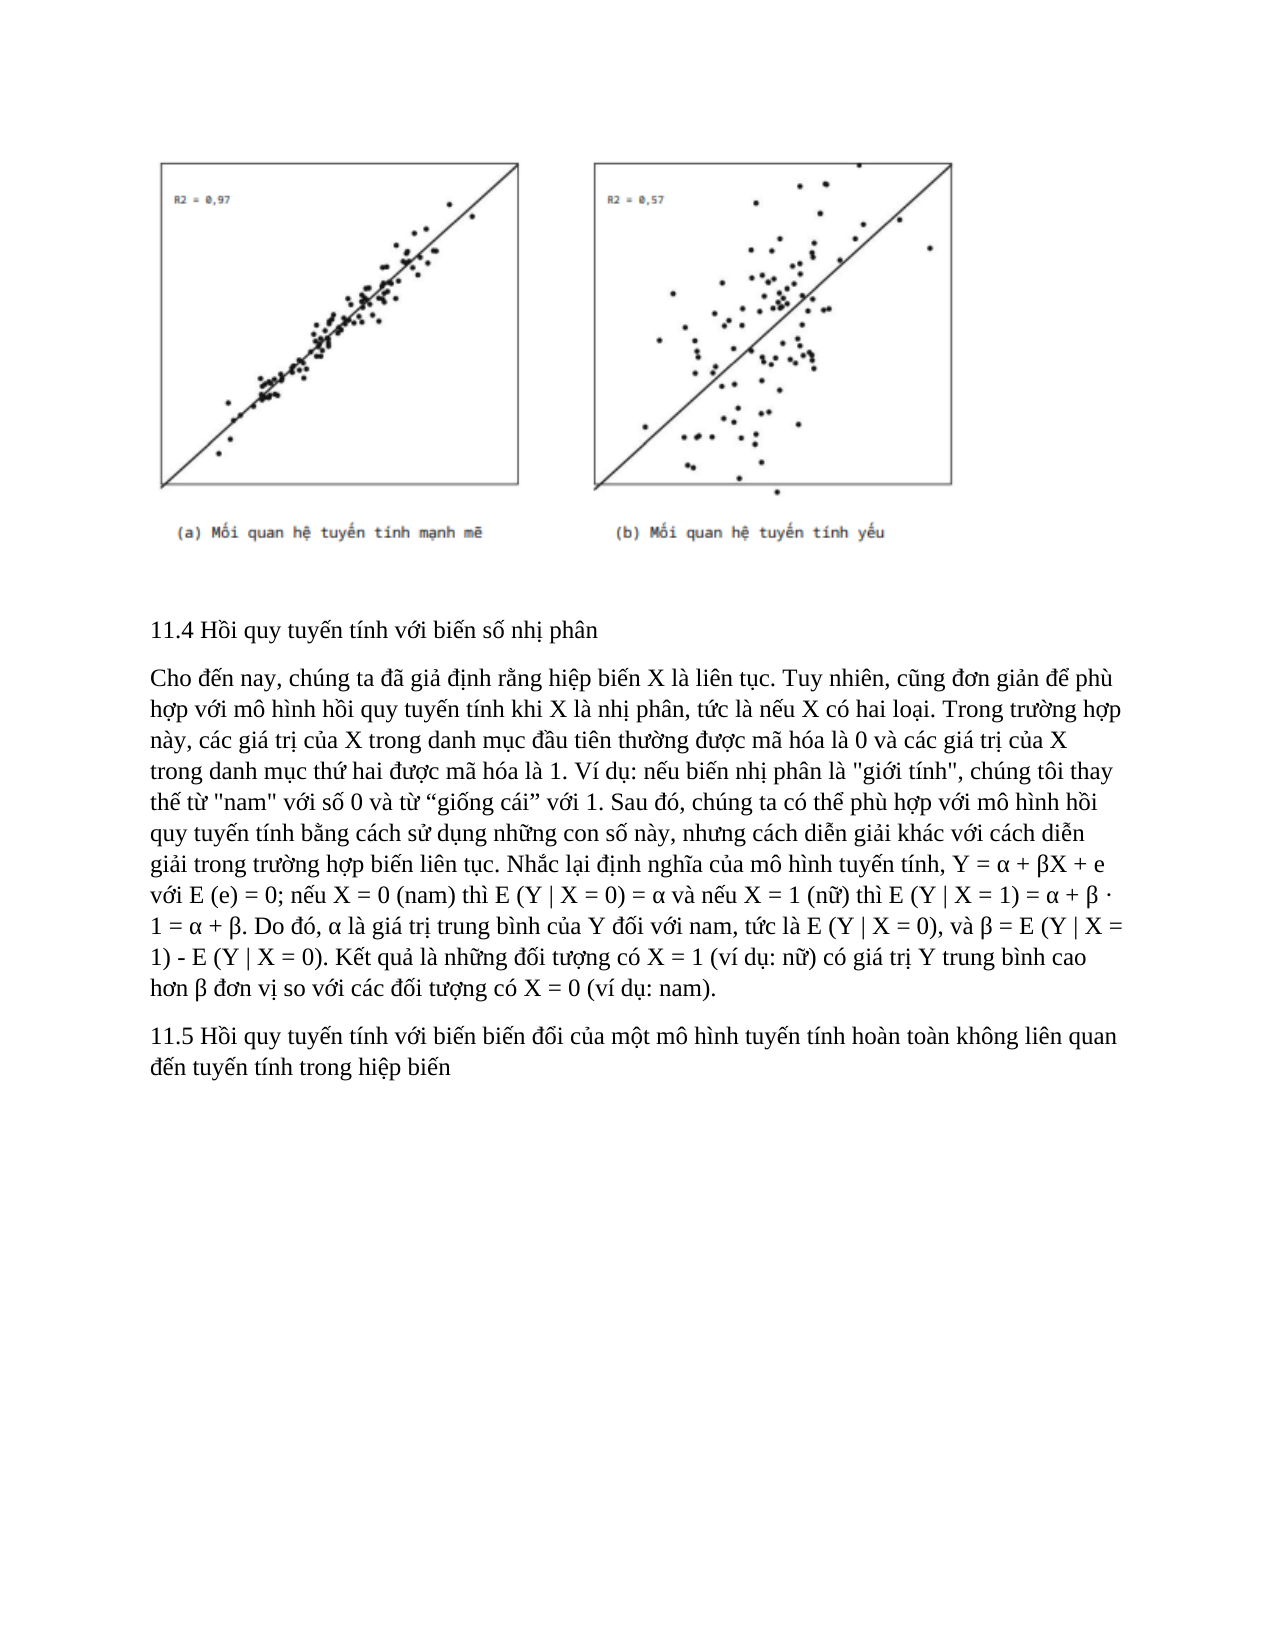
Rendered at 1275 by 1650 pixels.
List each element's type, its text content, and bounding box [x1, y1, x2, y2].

text 11.4 Hồi quy tuyến tính với biến số nhị phân [150, 615, 1125, 644]
text Cho đến nay, chúng ta đã giả định rằng hiệp biến X là liên tục. Tuy nhiên, cũng đơn giản để phù hợp với mô hình hồi quy tuyến tính khi X là nhị phân, tức là nếu X có hai loại. Trong trường hợp này, các giá trị của X trong danh mục đầu tiên thường được mã hóa là 0 và các giá trị của X trong danh mục thứ hai được mã hóa là 1. Ví dụ: nếu biến nhị phân là "giới tính", chúng tôi thay thế từ "nam" với số 0 và từ “giống cái” với 1. Sau đó, chúng ta có thể phù hợp với mô hình hồi quy tuyến tính bằng cách sử dụng những con số này, nhưng cách diễn giải khác với cách diễn giải trong trường hợp biến liên tục. Nhắc lại định nghĩa của mô hình tuyến tính, Y = α + βX + e với E (e) = 0; nếu X = 0 (nam) thì E (Y | X = 0) = α và nếu X = 1 (nữ) thì E (Y | X = 1) = α + β · 1 = α + β. Do đó, α là giá trị trung bình của Y đối với nam, tức là E (Y | X = 0), và β = E (Y | X = 1) - E (Y | X = 0). Kết quả là những đối tượng có X = 1 (ví dụ: nữ) có giá trị Y trung bình cao hơn β đơn vị so với các đối tượng có X = 0 (ví dụ: nam). [150, 663, 1125, 1002]
picture [150, 150, 1004, 549]
text 11.5 Hồi quy tuyến tính với biến biến đổi của một mô hình tuyến tính hoàn toàn không liên quan đến tuyến tính trong hiệp biến [150, 1021, 1125, 1081]
